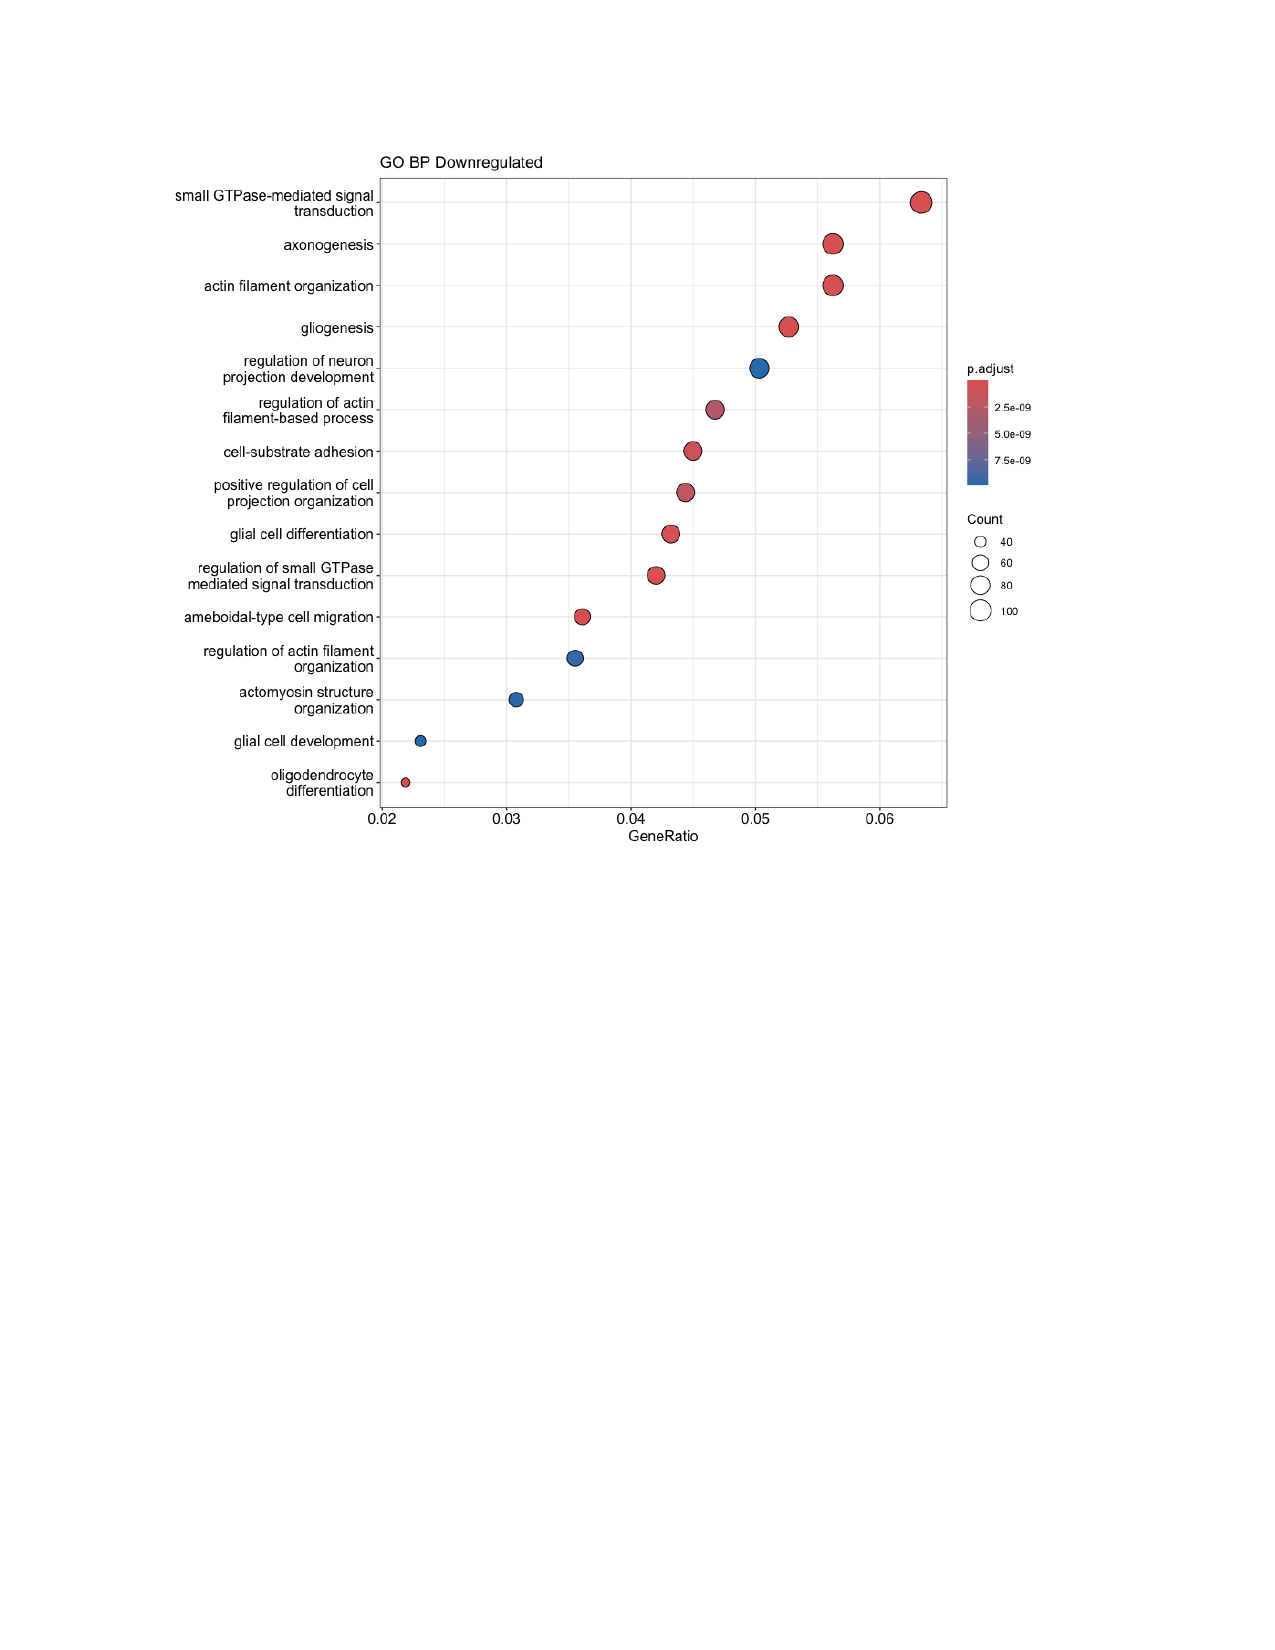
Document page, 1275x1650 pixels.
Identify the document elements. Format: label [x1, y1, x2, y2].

picture [168, 150, 1044, 850]
